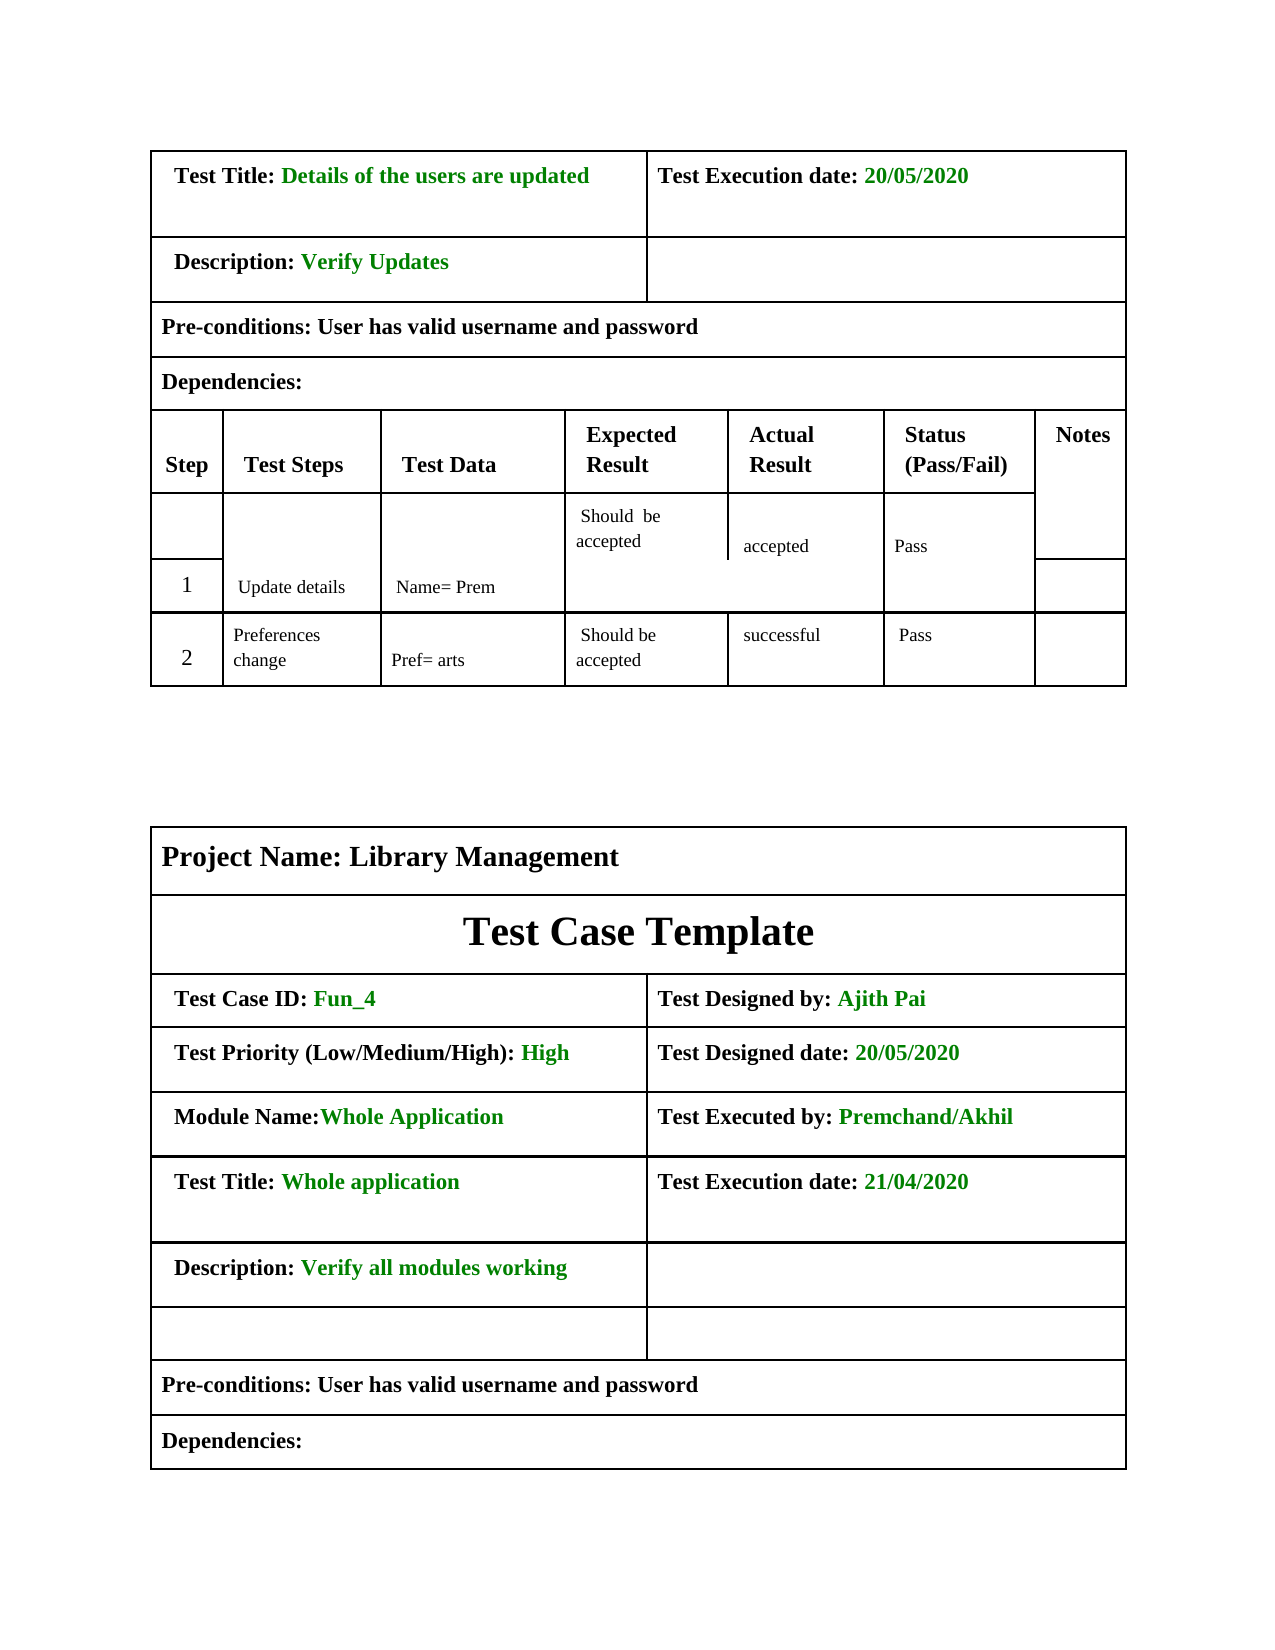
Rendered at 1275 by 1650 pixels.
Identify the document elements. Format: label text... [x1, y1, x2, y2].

table_cell [648, 238, 1125, 301]
table_cell Dependencies: [152, 1416, 1125, 1467]
table_cell [1036, 614, 1125, 684]
table_cell Test Title: Whole application [152, 1158, 646, 1241]
table_cell Pass [885, 614, 1034, 684]
table_cell [152, 1308, 646, 1359]
table_cell Module Name:Whole Application [152, 1093, 646, 1155]
table_cell [648, 1244, 1125, 1306]
table_cell Dependencies: [152, 358, 1125, 409]
table_cell Pass [885, 494, 1034, 611]
table_cell Step [152, 411, 222, 492]
table_cell Description: Verify Updates [152, 238, 646, 301]
table_cell Test Title: Details of the users are updated [152, 152, 646, 236]
table_cell Actual Result [729, 411, 883, 492]
table_cell Test Priority (Low/Medium/High): High [152, 1028, 646, 1091]
table_cell [152, 494, 222, 558]
table_cell 1 [152, 560, 222, 611]
table_cell Test Execution date: 21/04/2020 [648, 1158, 1125, 1241]
table_cell Test Designed date: 20/05/2020 [648, 1028, 1125, 1091]
table_cell Test Steps [224, 411, 380, 492]
table_cell Test Case Template [152, 896, 1125, 973]
table_cell Should be accepted [566, 494, 728, 611]
table_cell Test Data [382, 411, 564, 492]
table_cell successful [729, 614, 883, 684]
table_cell Pre-conditions: User has valid username and password [152, 1361, 1125, 1414]
table_cell Test Executed by: Premchand/Akhil [648, 1093, 1125, 1155]
table_cell accepted [728, 494, 883, 611]
table_cell Preferences change [224, 614, 380, 684]
table_header Project Name: Library Management [152, 828, 1125, 894]
table_cell [648, 1308, 1125, 1359]
table_cell Name= Prem [382, 494, 564, 611]
table_cell Update details [224, 494, 380, 611]
table_cell Expected Result [566, 411, 727, 492]
table_cell Test Designed by: Ajith Pai [648, 975, 1125, 1026]
table_cell 2 [152, 614, 222, 684]
table_cell Notes [1036, 411, 1125, 558]
table_cell Should be accepted [566, 614, 727, 684]
table_cell Test Execution date: 20/05/2020 [648, 152, 1125, 236]
table_cell Status (Pass/Fail) [885, 411, 1034, 492]
table_cell Pref= arts [382, 614, 564, 684]
table_cell Description: Verify all modules working [152, 1244, 646, 1306]
table_cell Test Case ID: Fun_4 [152, 975, 646, 1026]
table_cell [1036, 560, 1125, 611]
table_cell Pre-conditions: User has valid username and password [152, 303, 1125, 356]
